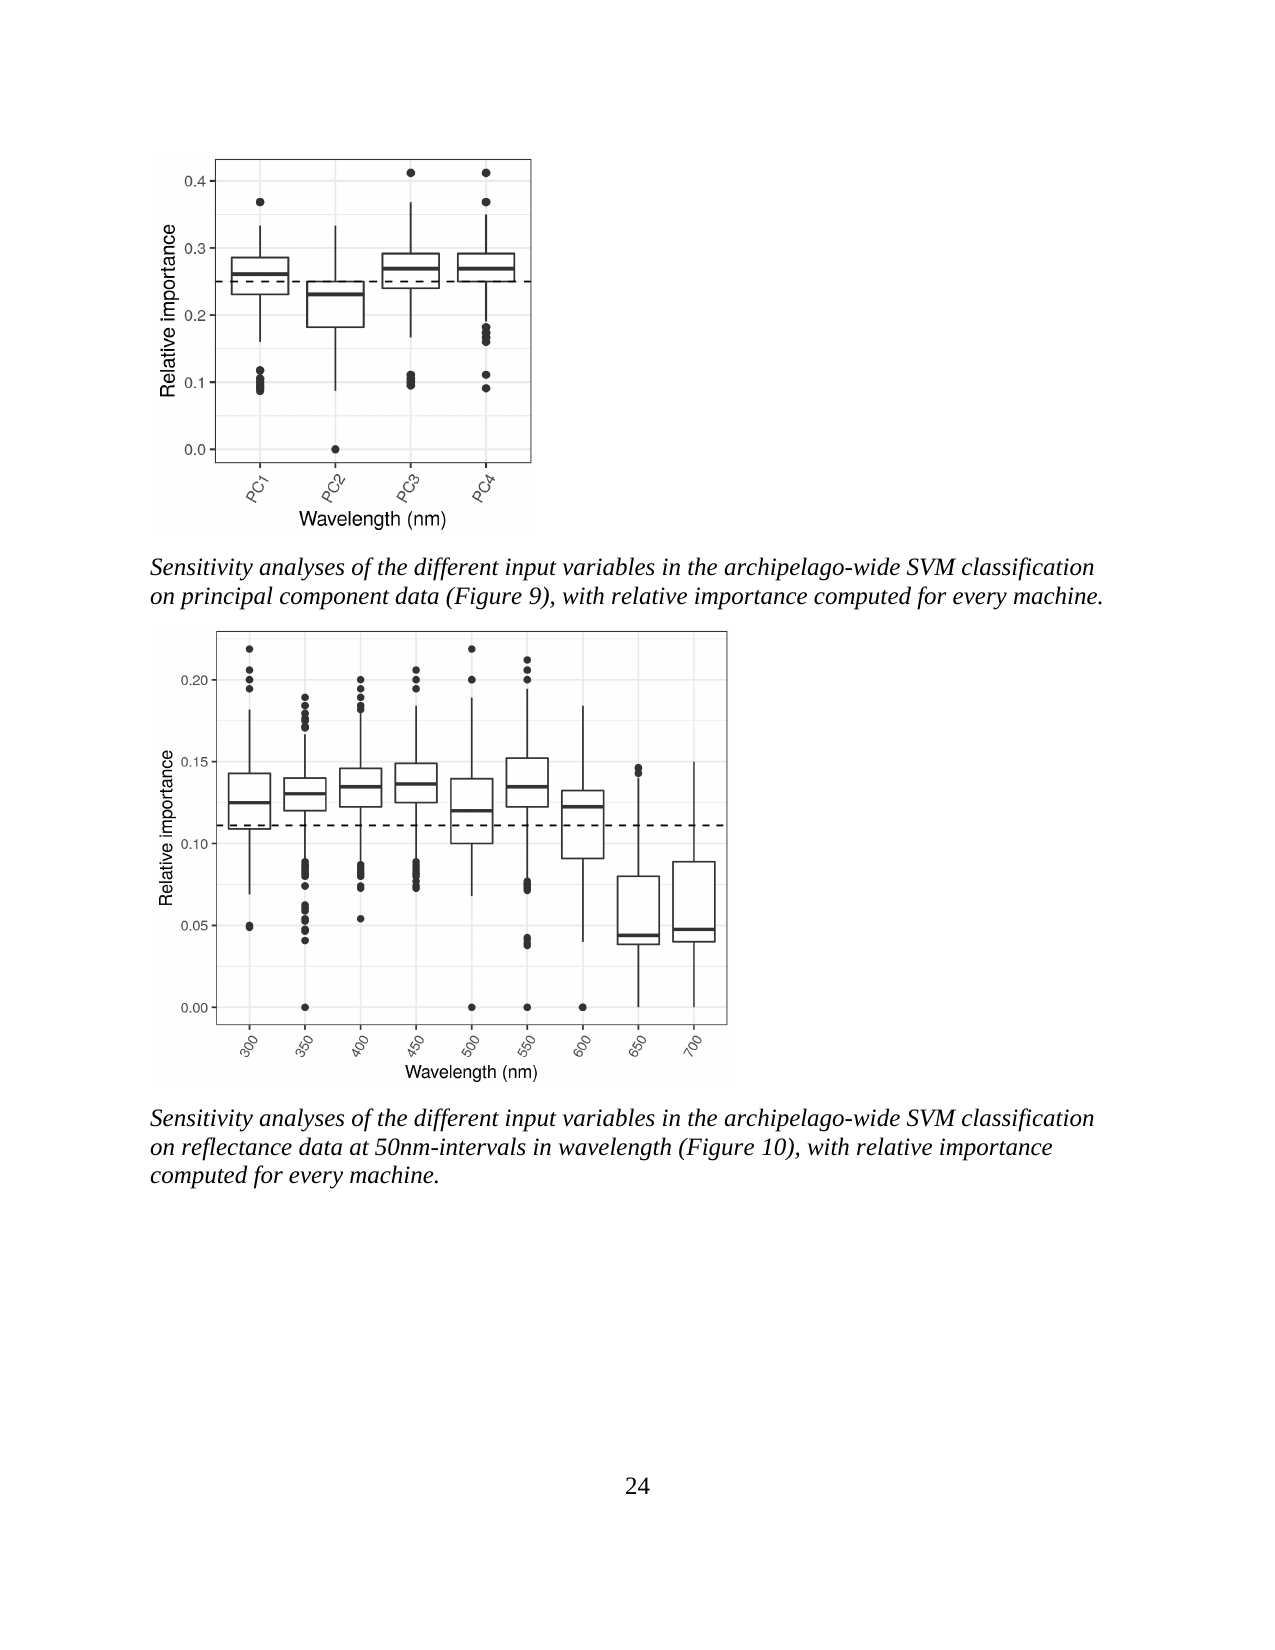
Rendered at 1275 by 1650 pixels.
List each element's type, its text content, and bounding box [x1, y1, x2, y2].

text Sensitivity analyses of the different input variables in the archipelago-wide SVM classification on principal component data (Figure 9), with relative importance computed for every machine. [150, 552, 1125, 610]
picture [150, 150, 540, 540]
text Sensitivity analyses of the different input variables in the archipelago-wide SVM classification on reflectance data at 50nm-intervals in wavelength (Figure 10), with relative importance computed for every machine. [150, 1103, 1125, 1189]
picture [150, 622, 736, 1091]
